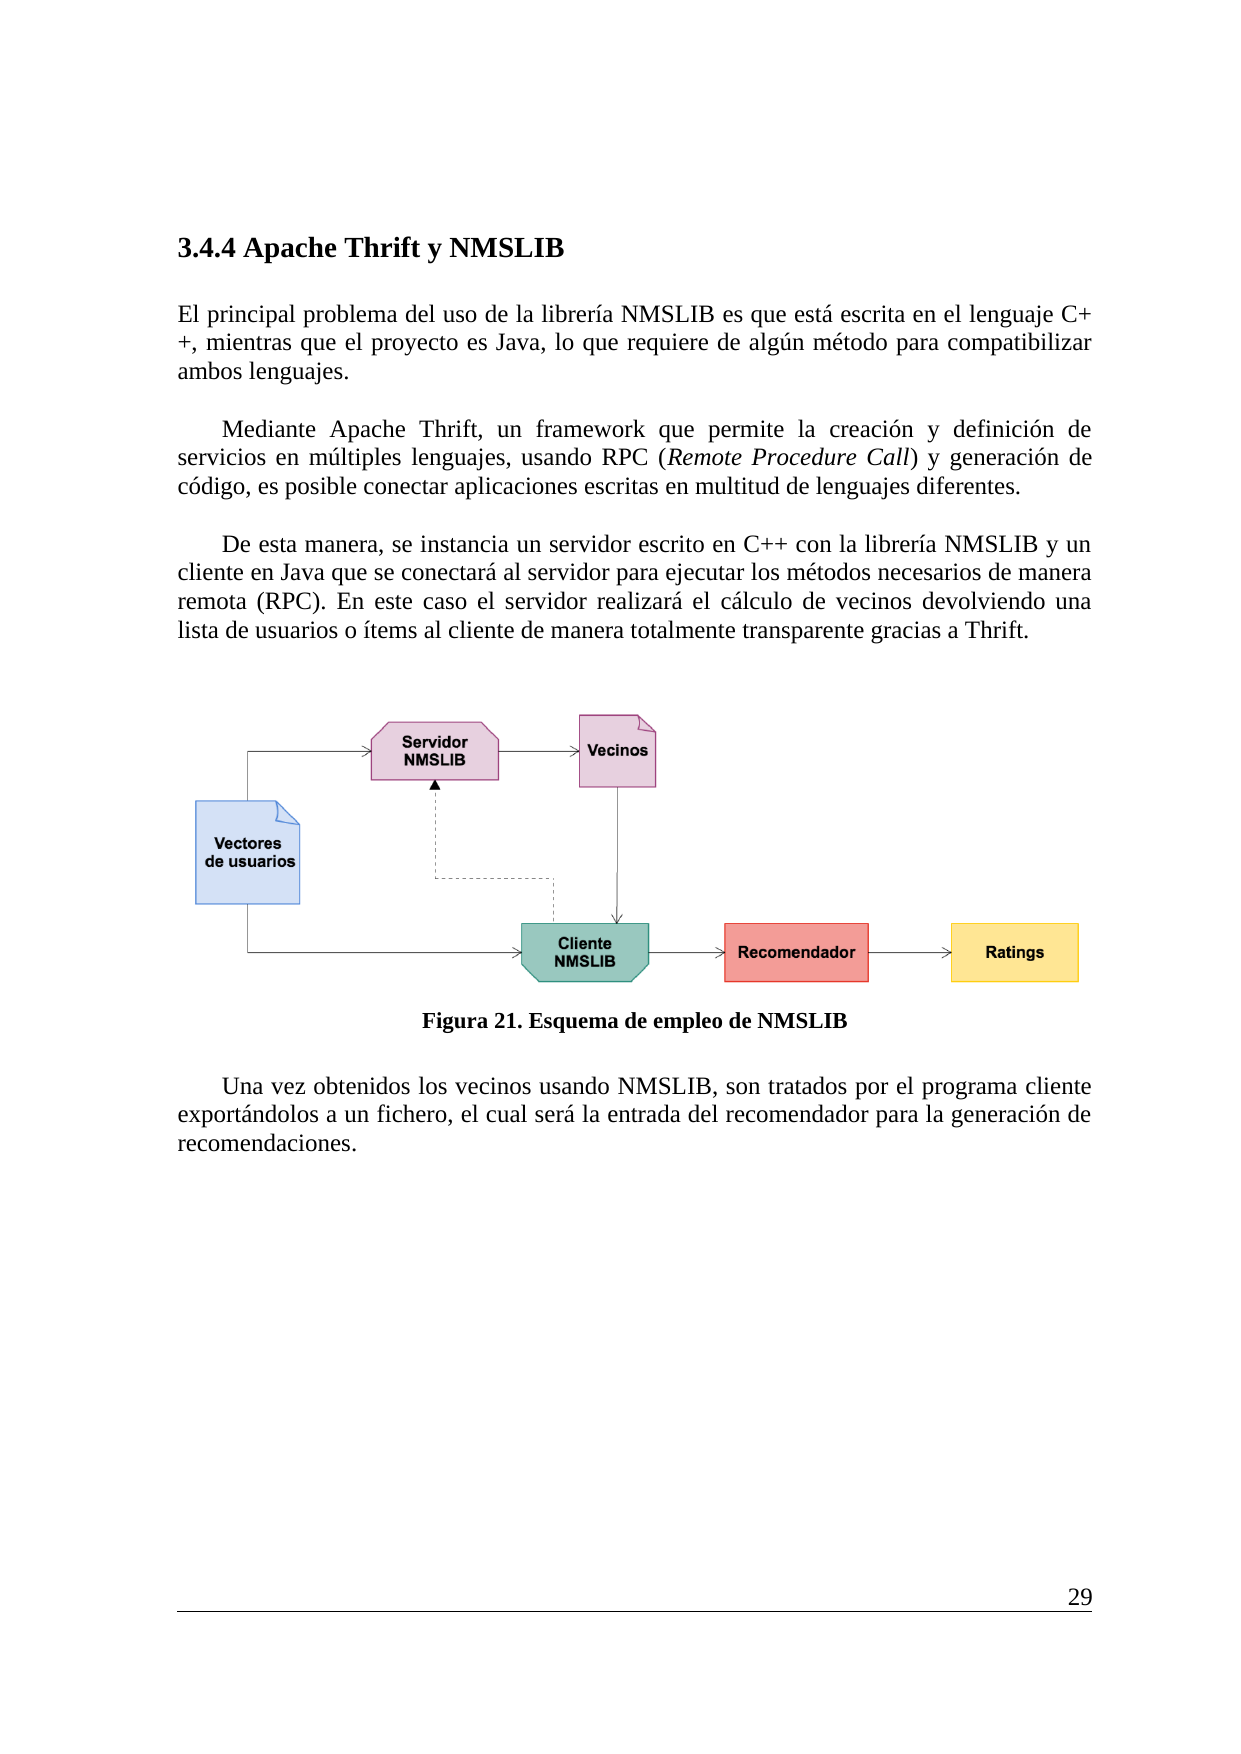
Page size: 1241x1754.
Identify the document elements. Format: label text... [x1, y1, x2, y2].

text Figura 21. Esquema de empleo de NMSLIB [177, 1007, 1092, 1033]
subtitle Apache Thrift y NMSLIB [177, 230, 1092, 264]
text Una vez obtenidos los vecinos usando NMSLIB, son tratados por el programa cliente exportándolos a un fichero, el cual será la entrada del recomendador para la generación de recomendaciones. [177, 1071, 1092, 1157]
text Mediante Apache Thrift, un framework que permite la creación y definición de servicios en múltiples lenguajes, usando RPC (Remote Procedure Call) y generación de código, es posible conectar aplicaciones escritas en multitud de lenguajes diferentes. [177, 414, 1092, 500]
text El principal problema del uso de la librería NMSLIB es que está escrita en el lenguaje C++, mientras que el proyecto es Java, lo que requiere de algún método para compatibilizar ambos lenguajes. [177, 299, 1092, 385]
text De esta manera, se instancia un servidor escrito en C++ con la librería NMSLIB y un cliente en Java que se conectará al servidor para ejecutar los métodos necesarios de manera remota (RPC). En este caso el servidor realizará el cálculo de vecinos devolviendo una lista de usuarios o ítems al cliente de manera totalmente transparente gracias a Thrift. [177, 529, 1092, 644]
picture [177, 701, 1093, 995]
